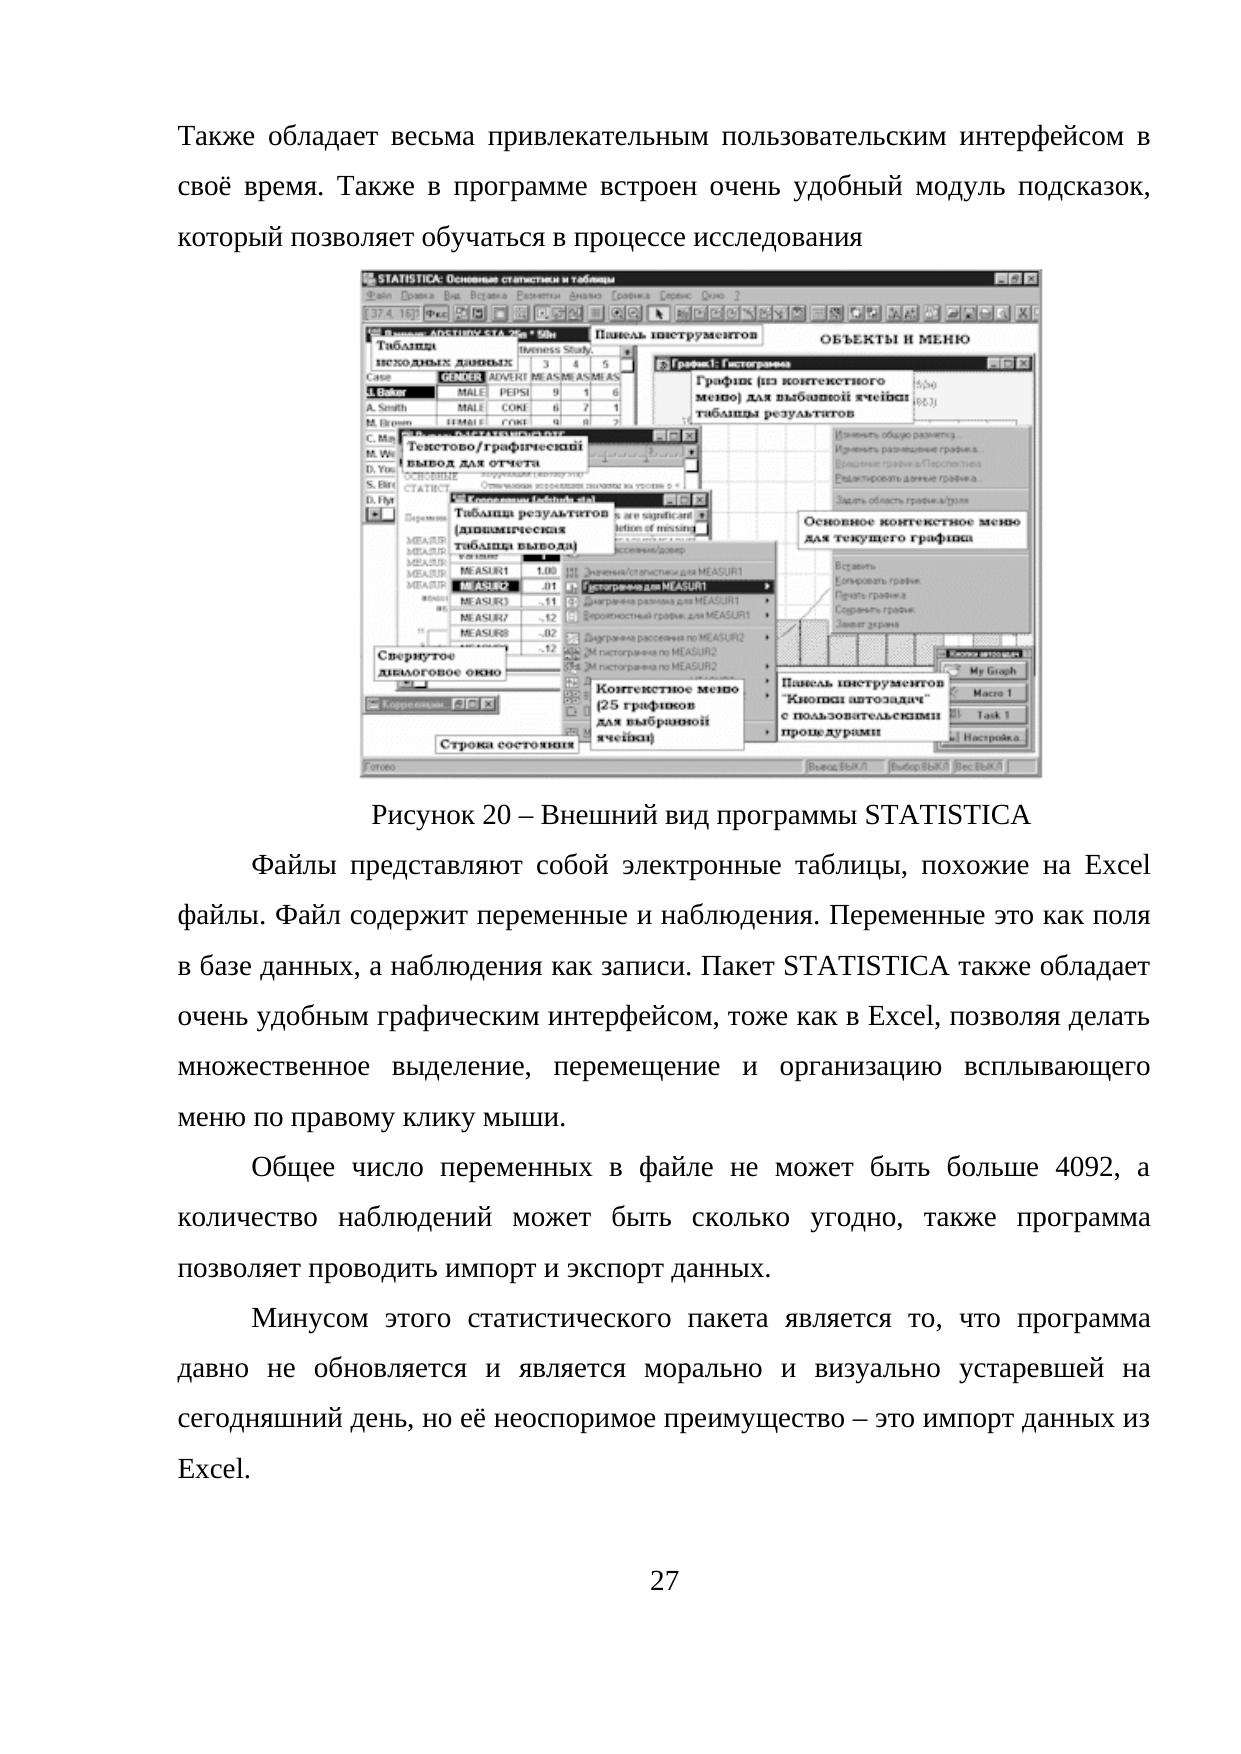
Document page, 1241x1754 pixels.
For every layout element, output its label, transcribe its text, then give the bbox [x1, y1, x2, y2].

text Общее число переменных в файле не может быть больше 4092, а количество наблюдений может быть сколько угодно, также программа позволяет проводить импорт и экспорт данных. [177, 1149, 1152, 1283]
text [177, 118, 1152, 252]
picture [359, 269, 1044, 781]
text Рисунок 20 – Внешний вид программы STATISTICA [177, 797, 1152, 830]
text Файлы представляют собой электронные таблицы, похожие на Excel файлы. Файл содержит переменные и наблюдения. Переменные это как поля в базе данных, а наблюдения как записи. Пакет STATISTICA также обладает очень удобным графическим интерфейсом, тоже как в Excel, позволяя делать множественное выделение, перемещение и организацию всплывающего меню по правому клику мыши. [177, 847, 1152, 1132]
text Минусом этого статистического пакета является то, что программа давно не обновляется и является морально и визуально устаревшей на сегодняшний день, но её неоспоримое преимущество – это импорт данных из Excel. [177, 1300, 1152, 1484]
